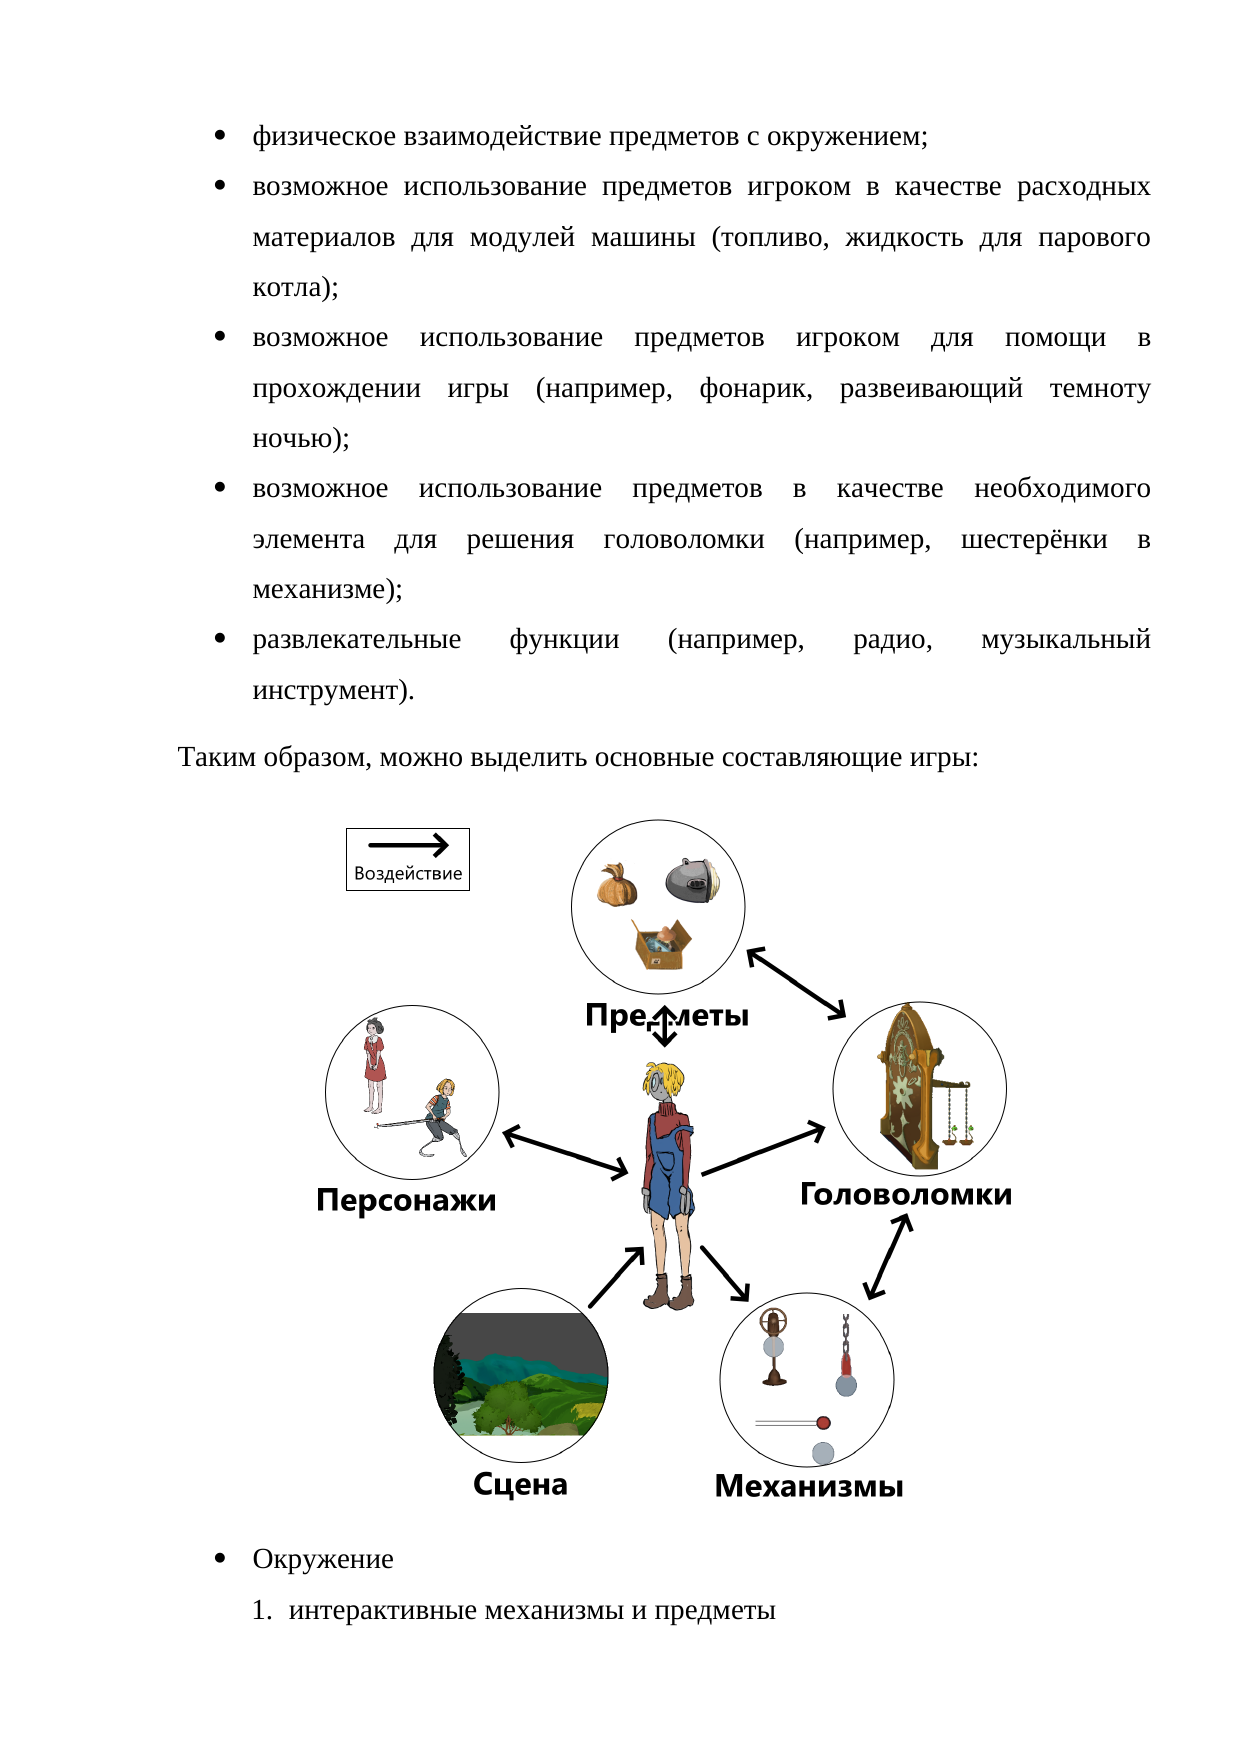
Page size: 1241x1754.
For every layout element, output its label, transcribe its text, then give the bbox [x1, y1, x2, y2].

text Таким образом, можно выделить основные составляющие игры: [177, 739, 1152, 773]
list возможное использование предметов в качестве необходимого элемента для решения головоломки (например, шестерёнки в механизме); [215, 471, 1152, 605]
list возможное использование предметов игроком для помощи в прохождении игры (например, фонарик, развеивающий темноту ночью); [215, 319, 1152, 454]
list развлекательные функции (например, радио, музыкальный инструмент). [215, 622, 1152, 706]
list возможное использование предметов игроком в качестве расходных материалов для модулей машины (топливо, жидкость для парового котла); [215, 168, 1152, 303]
list Окружение [215, 1541, 1152, 1575]
picture [311, 806, 1018, 1511]
list физическое взаимодействие предметов с окружением; [215, 118, 1152, 152]
list интерактивные механизмы и предметы [251, 1592, 1152, 1625]
